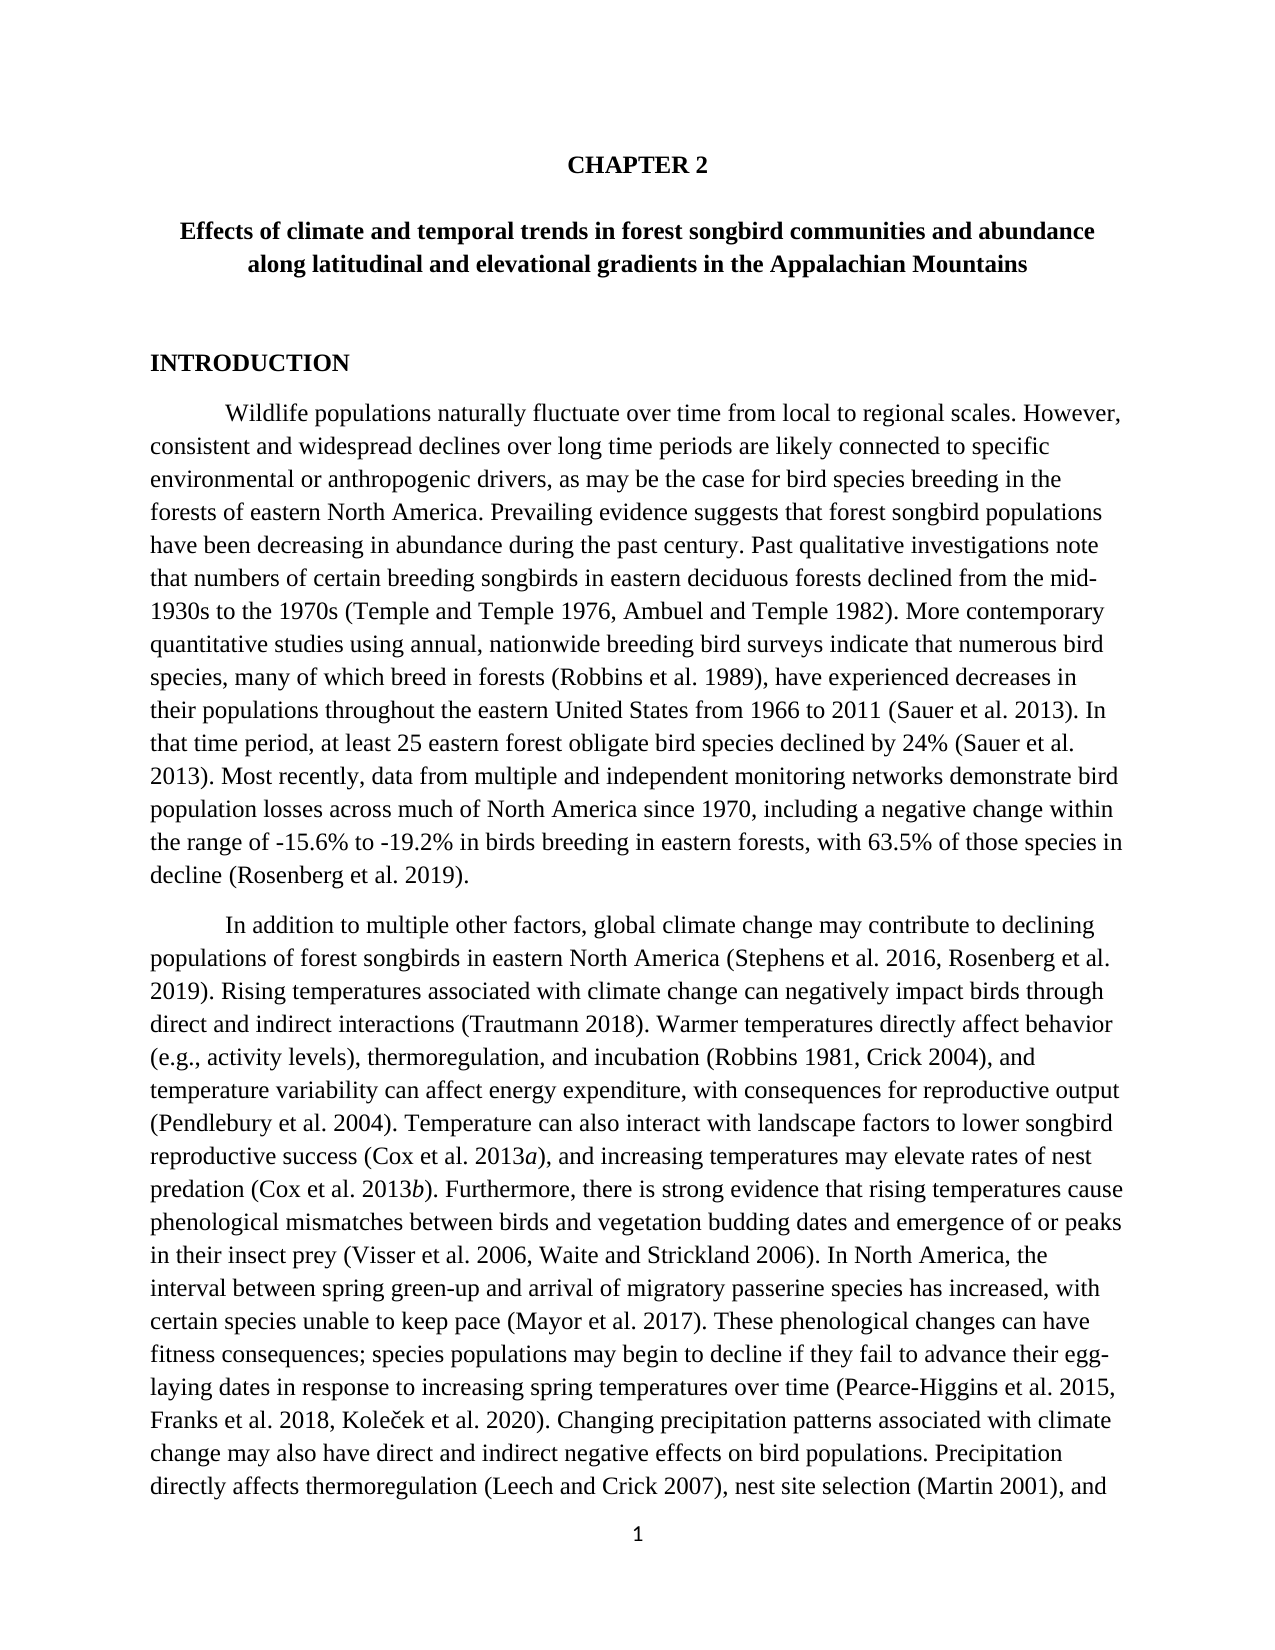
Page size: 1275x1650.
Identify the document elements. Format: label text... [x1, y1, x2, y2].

text along latitudinal and elevational gradients in the Appalachian Mountains [150, 249, 1125, 278]
text Effects of climate and temporal trends in forest songbird communities and abundance [150, 216, 1125, 245]
text CHAPTER 2 [150, 150, 1125, 179]
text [150, 910, 1125, 1500]
text Wildlife populations naturally fluctuate over time from local to regional scales. However, consistent and widespread declines over long time periods are likely connected to specific environmental or anthropogenic drivers, as may be the case for bird species breeding in the forests of eastern North America. Prevailing evidence suggests that forest songbird populations have been decreasing in abundance during the past century. Past qualitative investigations note that numbers of certain breeding songbirds in eastern deciduous forests declined from the mid-1930s to the 1970s (Temple and Temple 1976, Ambuel and Temple 1982). More contemporary quantitative studies using annual, nationwide breeding bird surveys indicate that numerous bird species, many of which breed in forests (Robbins et al. 1989), have experienced decreases in their populations throughout the eastern United States from 1966 to 2011 (Sauer et al. 2013). In that time period, at least 25 eastern forest obligate bird species declined by 24% (Sauer et al. 2013). Most recently, data from multiple and independent monitoring networks demonstrate bird population losses across much of North America since 1970, including a negative change within the range of -15.6% to -19.2% in birds breeding in eastern forests, with 63.5% of those species in decline (Rosenberg et al. 2019). [150, 398, 1125, 889]
text Introduction [150, 348, 1125, 377]
